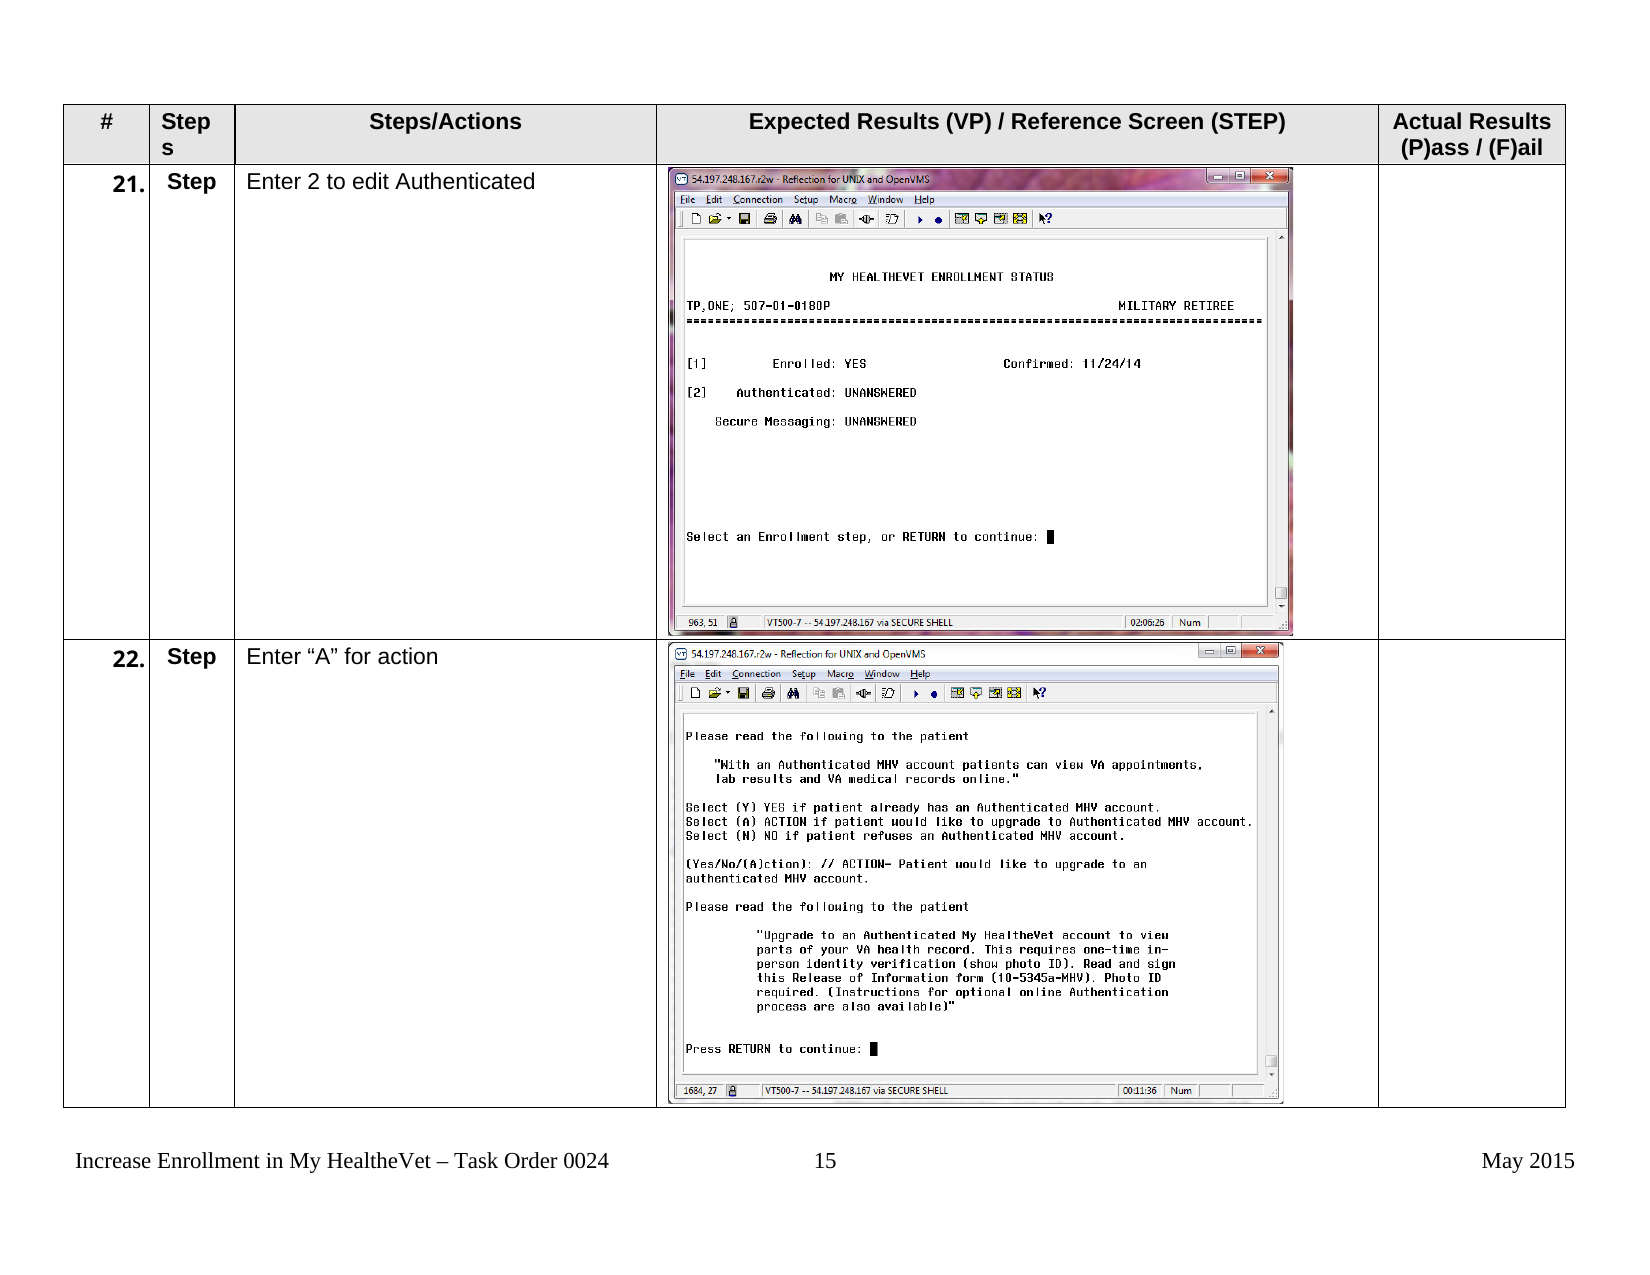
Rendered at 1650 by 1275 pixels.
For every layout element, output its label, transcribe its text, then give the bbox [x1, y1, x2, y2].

table_cell [1379, 640, 1565, 1107]
table_cell [657, 640, 1378, 1107]
table_cell [64, 640, 149, 1107]
table_cell [657, 165, 1378, 639]
picture [668, 167, 1294, 636]
table_cell Enter “A” for action [235, 640, 656, 1107]
table_header # [64, 105, 149, 163]
table_cell [64, 165, 149, 639]
table_header Steps [150, 105, 234, 163]
table_header Steps/Actions [236, 105, 656, 163]
table_cell Enter 2 to edit Authenticated [235, 165, 656, 639]
picture [668, 642, 1284, 1104]
table_cell Step [150, 640, 234, 1107]
table_cell [1379, 165, 1565, 639]
table_cell Step [150, 165, 234, 639]
table_header Actual Results (P)ass / (F)ail [1379, 105, 1565, 163]
table_header Expected Results (VP) / Reference Screen (STEP) [657, 105, 1378, 163]
